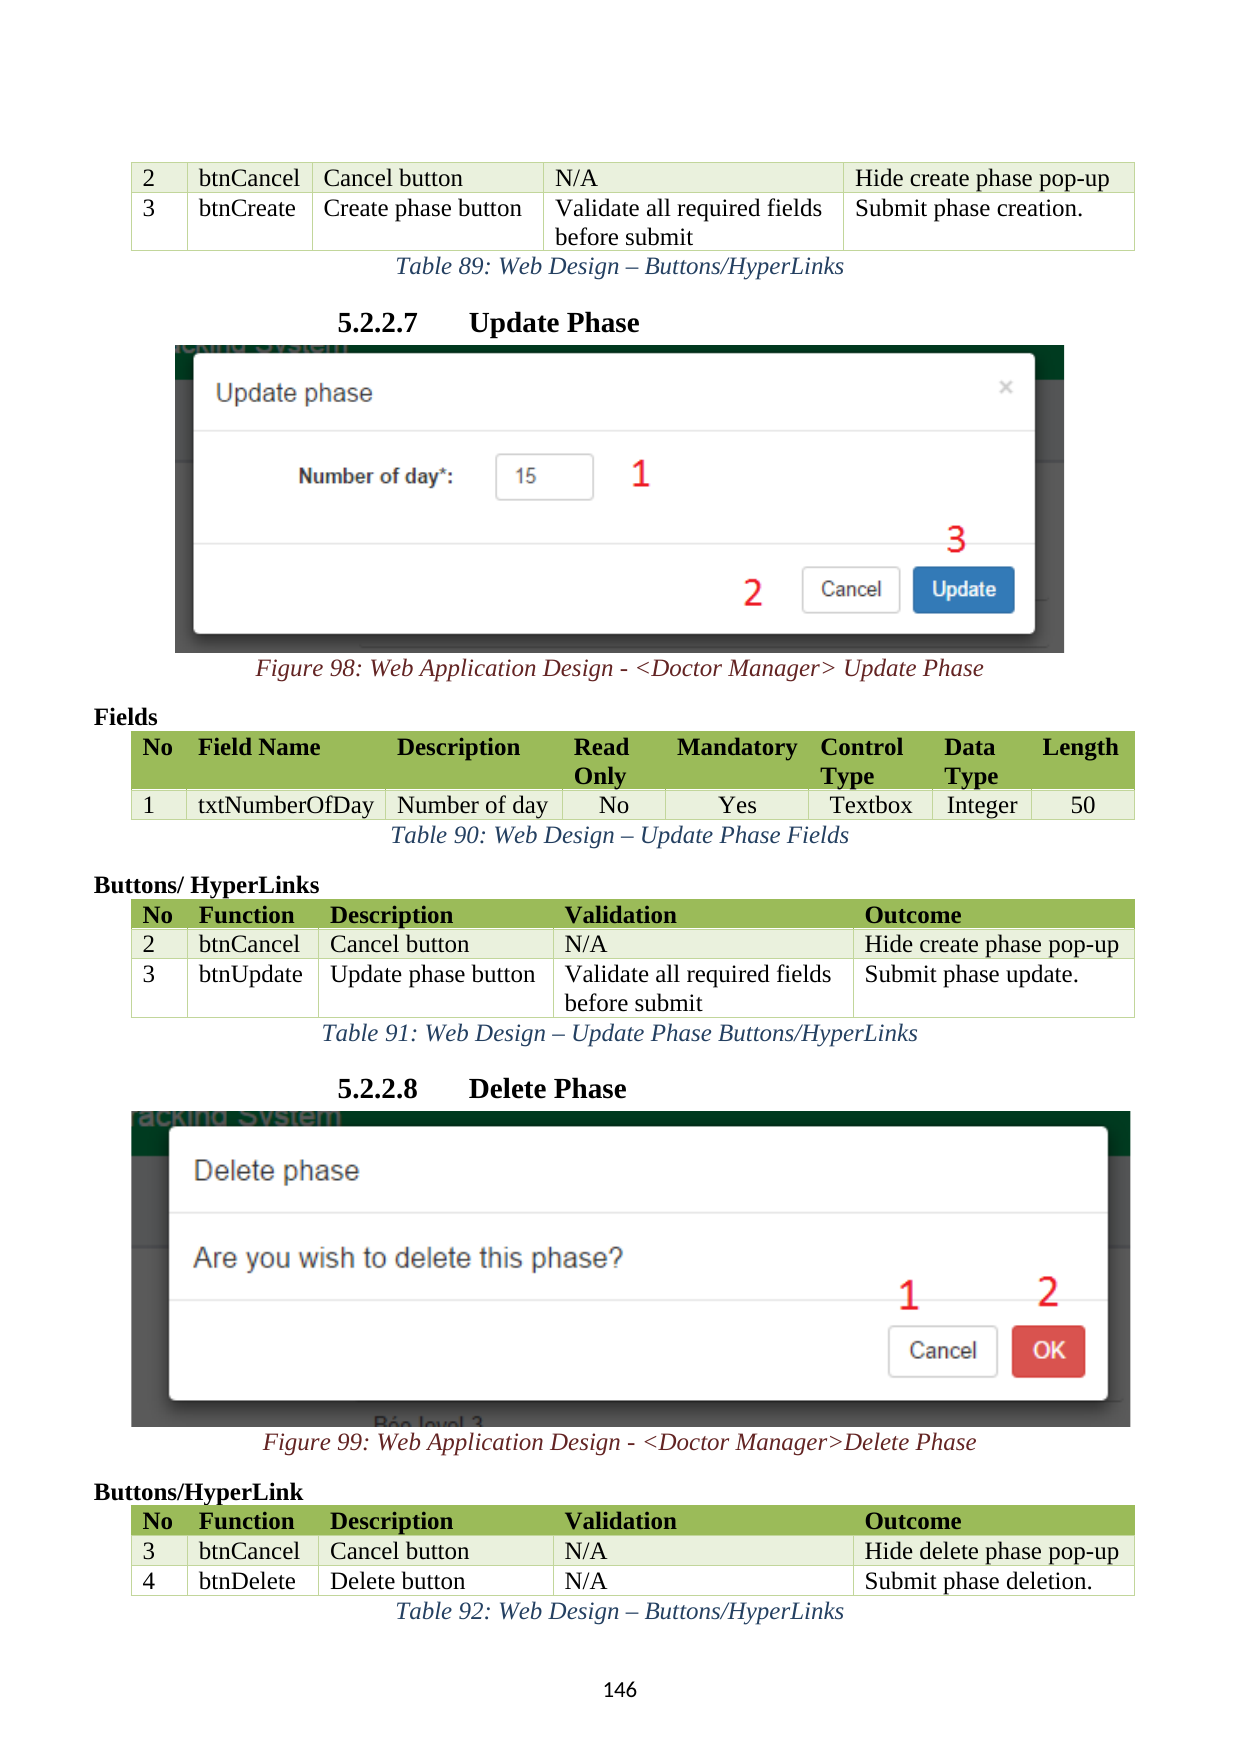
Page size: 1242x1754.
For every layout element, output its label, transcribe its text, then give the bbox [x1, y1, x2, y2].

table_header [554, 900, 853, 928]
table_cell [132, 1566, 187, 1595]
text Table 91: Web Design – Update Phase Buttons/HyperLinks [94, 1018, 1146, 1047]
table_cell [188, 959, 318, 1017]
subtitle Update Phase [337, 305, 1146, 339]
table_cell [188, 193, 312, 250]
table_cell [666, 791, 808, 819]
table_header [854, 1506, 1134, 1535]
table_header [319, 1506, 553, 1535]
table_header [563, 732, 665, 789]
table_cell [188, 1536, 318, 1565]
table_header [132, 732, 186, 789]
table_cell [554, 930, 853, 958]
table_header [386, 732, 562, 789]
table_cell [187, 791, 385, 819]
text Figure 98: Web Application Design - <Doctor Manager> Update Phase [94, 653, 1146, 681]
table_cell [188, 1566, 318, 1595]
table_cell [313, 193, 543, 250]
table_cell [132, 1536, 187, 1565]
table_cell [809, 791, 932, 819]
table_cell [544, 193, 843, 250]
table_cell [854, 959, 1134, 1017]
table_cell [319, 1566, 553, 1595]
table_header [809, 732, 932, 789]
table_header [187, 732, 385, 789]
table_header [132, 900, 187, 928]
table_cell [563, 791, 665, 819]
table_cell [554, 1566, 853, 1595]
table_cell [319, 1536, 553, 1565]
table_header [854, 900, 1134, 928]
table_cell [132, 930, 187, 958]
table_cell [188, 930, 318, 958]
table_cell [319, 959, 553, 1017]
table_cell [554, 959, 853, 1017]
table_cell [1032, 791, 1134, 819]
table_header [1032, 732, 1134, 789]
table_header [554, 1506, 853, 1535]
text Figure 99: Web Application Design - <Doctor Manager>Delete Phase [94, 1427, 1146, 1456]
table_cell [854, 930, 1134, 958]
picture [131, 1111, 1131, 1427]
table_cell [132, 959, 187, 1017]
text Buttons/ HyperLinks [94, 870, 1146, 899]
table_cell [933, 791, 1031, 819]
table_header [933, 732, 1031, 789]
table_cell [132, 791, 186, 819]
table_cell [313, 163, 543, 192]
text Table 92: Web Design – Buttons/HyperLinks [94, 1596, 1146, 1624]
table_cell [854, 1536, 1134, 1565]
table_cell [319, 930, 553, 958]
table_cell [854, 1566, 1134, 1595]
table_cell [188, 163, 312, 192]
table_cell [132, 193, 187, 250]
text Table 90: Web Design – Update Phase Fields [94, 820, 1146, 849]
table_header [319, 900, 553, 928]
subtitle Delete Phase [337, 1072, 1146, 1105]
text Fields [94, 702, 1146, 731]
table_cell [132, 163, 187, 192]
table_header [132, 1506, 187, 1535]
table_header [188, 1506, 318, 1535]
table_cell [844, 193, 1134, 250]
picture [175, 345, 1065, 653]
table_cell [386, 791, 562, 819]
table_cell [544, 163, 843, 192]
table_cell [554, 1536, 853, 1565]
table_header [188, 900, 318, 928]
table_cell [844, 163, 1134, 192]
text Table 89: Web Design – Buttons/HyperLinks [94, 251, 1146, 280]
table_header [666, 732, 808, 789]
text Buttons/HyperLink [94, 1477, 1146, 1505]
